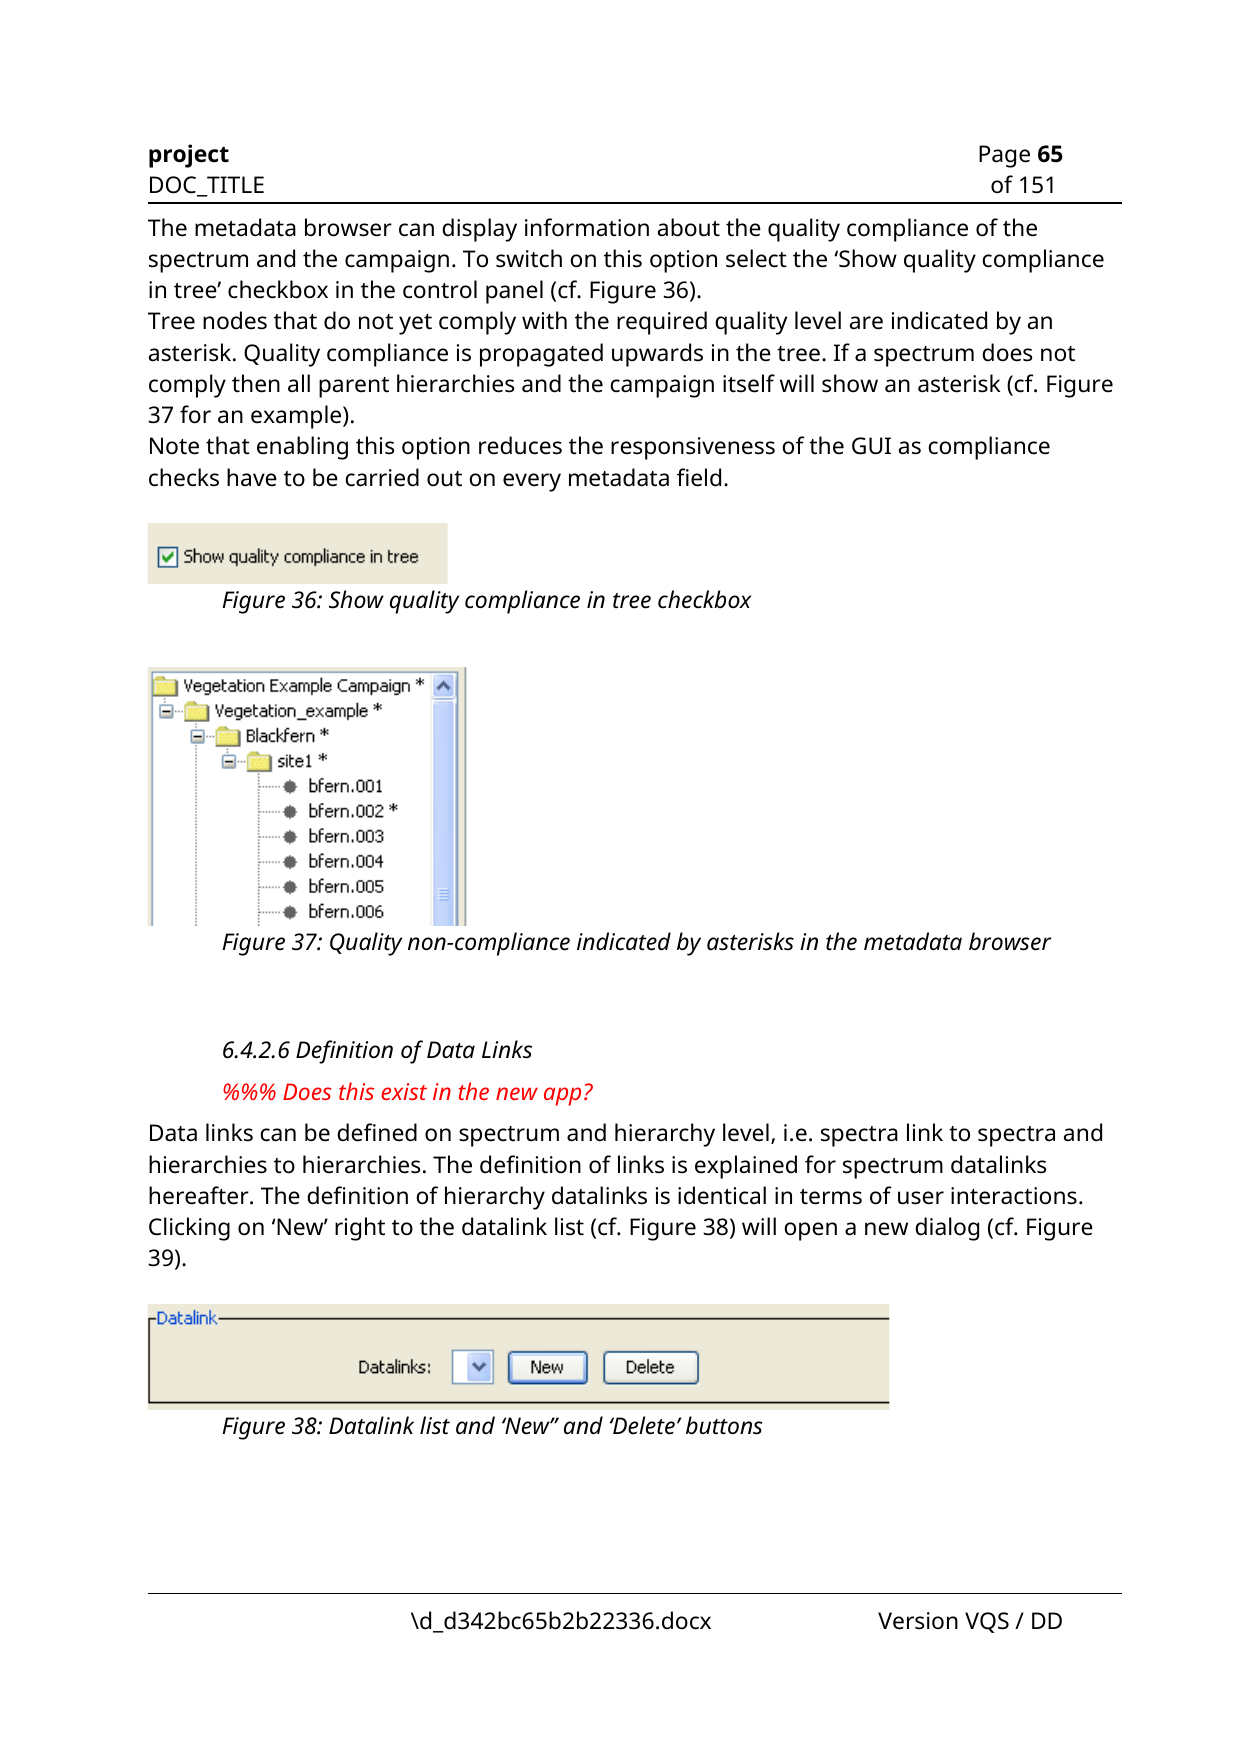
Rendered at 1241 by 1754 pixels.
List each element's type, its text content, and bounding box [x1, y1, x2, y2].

text %%% Does this exist in the new app? [222, 1076, 1122, 1107]
picture [147, 667, 468, 926]
text Note that enabling this option reduces the responsiveness of the GUI as compliance checks have to be carried out on every metadata field. [148, 430, 1122, 493]
text Figure 38: Datalink list and ‘New” and ‘Delete’ buttons [222, 1410, 1122, 1441]
text Tree nodes that do not yet comply with the required quality level are indicated by an asterisk. Quality compliance is propagated upwards in the tree. If a spectrum does not comply then all parent hierarchies and the campaign itself will show an asterisk (cf. Figure 37 for an example). [148, 305, 1122, 430]
text Data links can be defined on spectrum and hierarchy level, i.e. spectra link to spectra and hierarchies to hierarchies. The definition of links is explained for spectrum datalinks hereafter. The definition of hierarchy datalinks is identical in terms of user interactions. [148, 1117, 1122, 1211]
picture [147, 1304, 890, 1410]
text Clicking on ‘New’ right to the datalink list (cf. Figure 38) will open a new dialog (cf. Figure 39). [148, 1211, 1122, 1273]
subtitle Definition of Data Links [222, 1034, 1122, 1065]
text The metadata browser can display information about the quality compliance of the spectrum and the campaign. To switch on this option select the ‘Show quality compliance in tree’ checkbox in the control panel (cf. Figure 36). [148, 211, 1122, 305]
picture [147, 523, 448, 584]
text Figure 36: Show quality compliance in tree checkbox [222, 584, 1122, 615]
text Figure 37: Quality non-compliance indicated by asterisks in the metadata browser [222, 926, 1122, 957]
